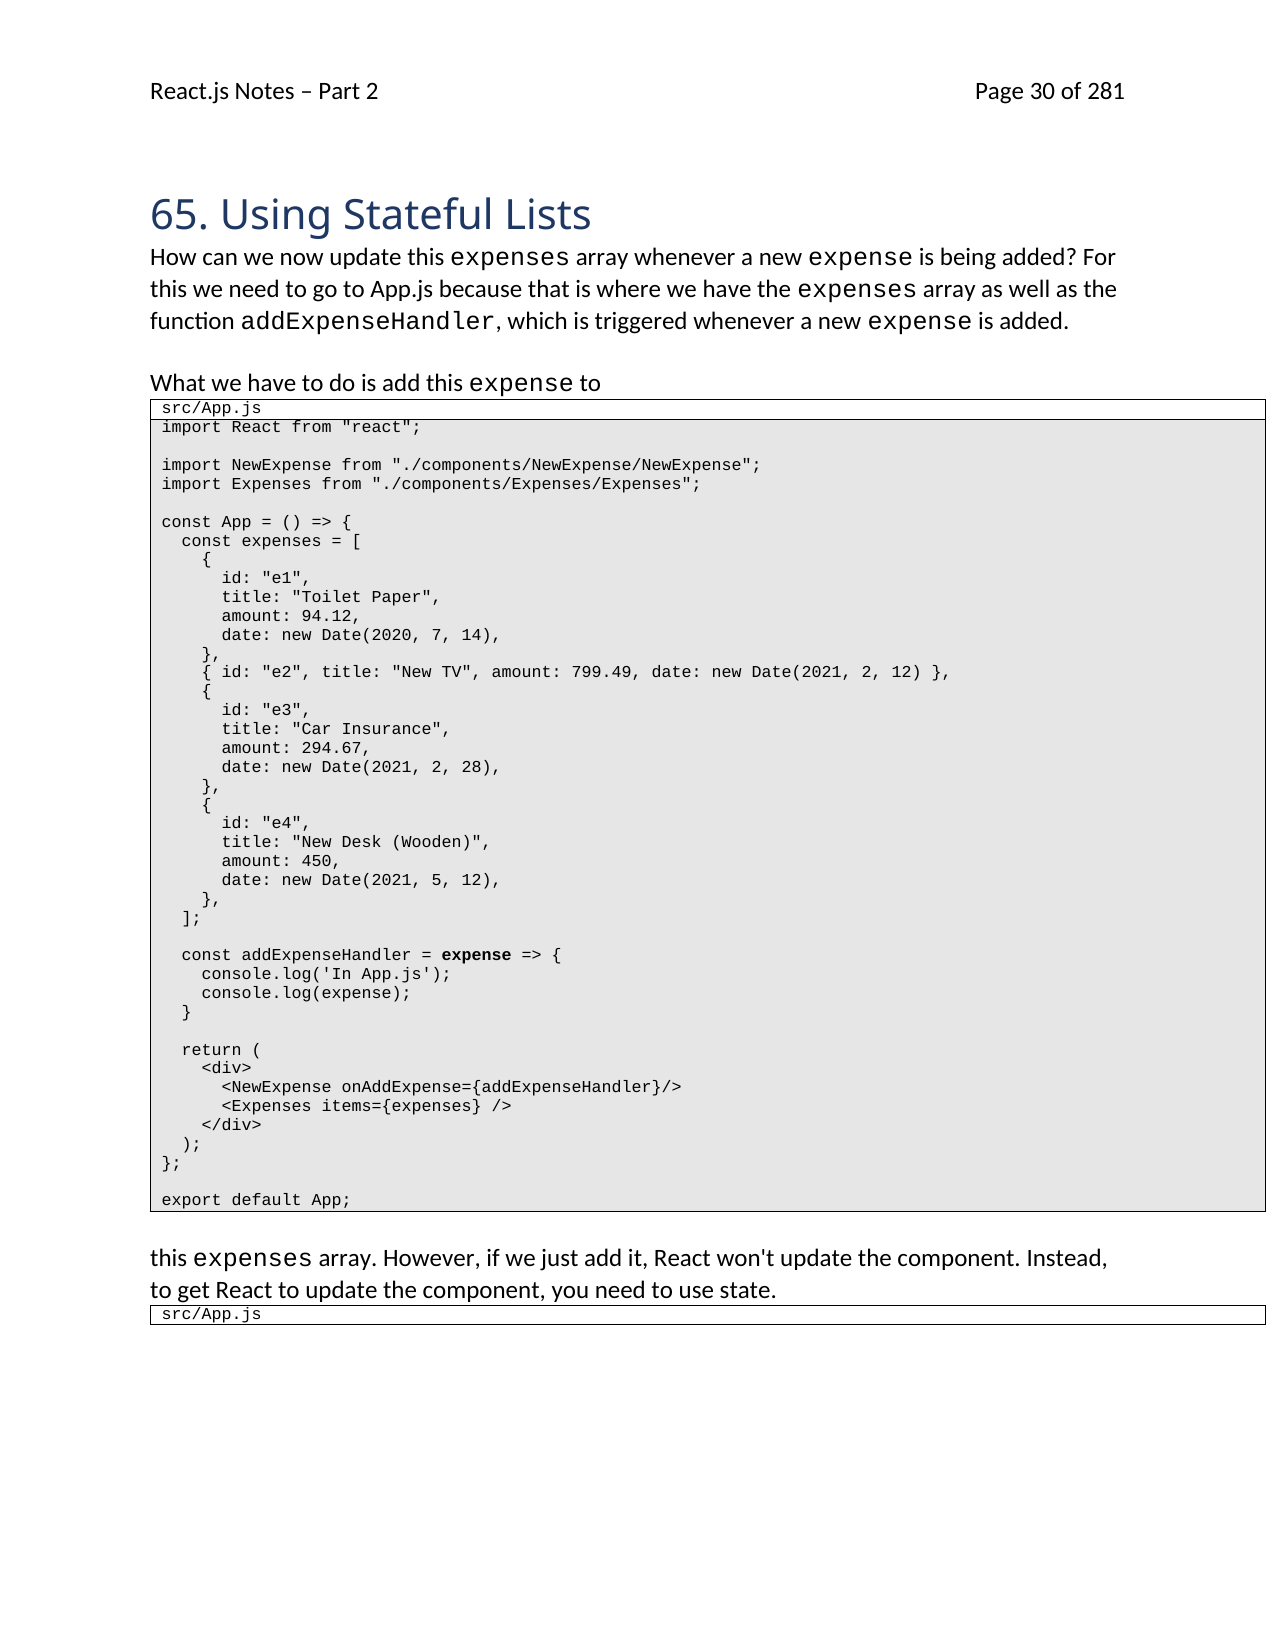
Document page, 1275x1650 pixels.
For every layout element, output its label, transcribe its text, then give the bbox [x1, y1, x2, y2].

text this expenses array. However, if we just add it, React won't update the component. Instead, to get React to update the component, you need to use state. [150, 1242, 1125, 1305]
text What we have to do is add this expense to [150, 367, 1125, 399]
subtitle 65. Using Stateful Lists [150, 185, 1125, 241]
table_header src/App.js [151, 400, 1265, 418]
text How can we now update this expenses array whenever a new expense is being added? For this we need to go to App.js because that is where we have the expenses array as well as the function addExpenseHandler, which is triggered whenever a new expense is added. [150, 241, 1125, 337]
table_header src/App.js [151, 1306, 1265, 1324]
